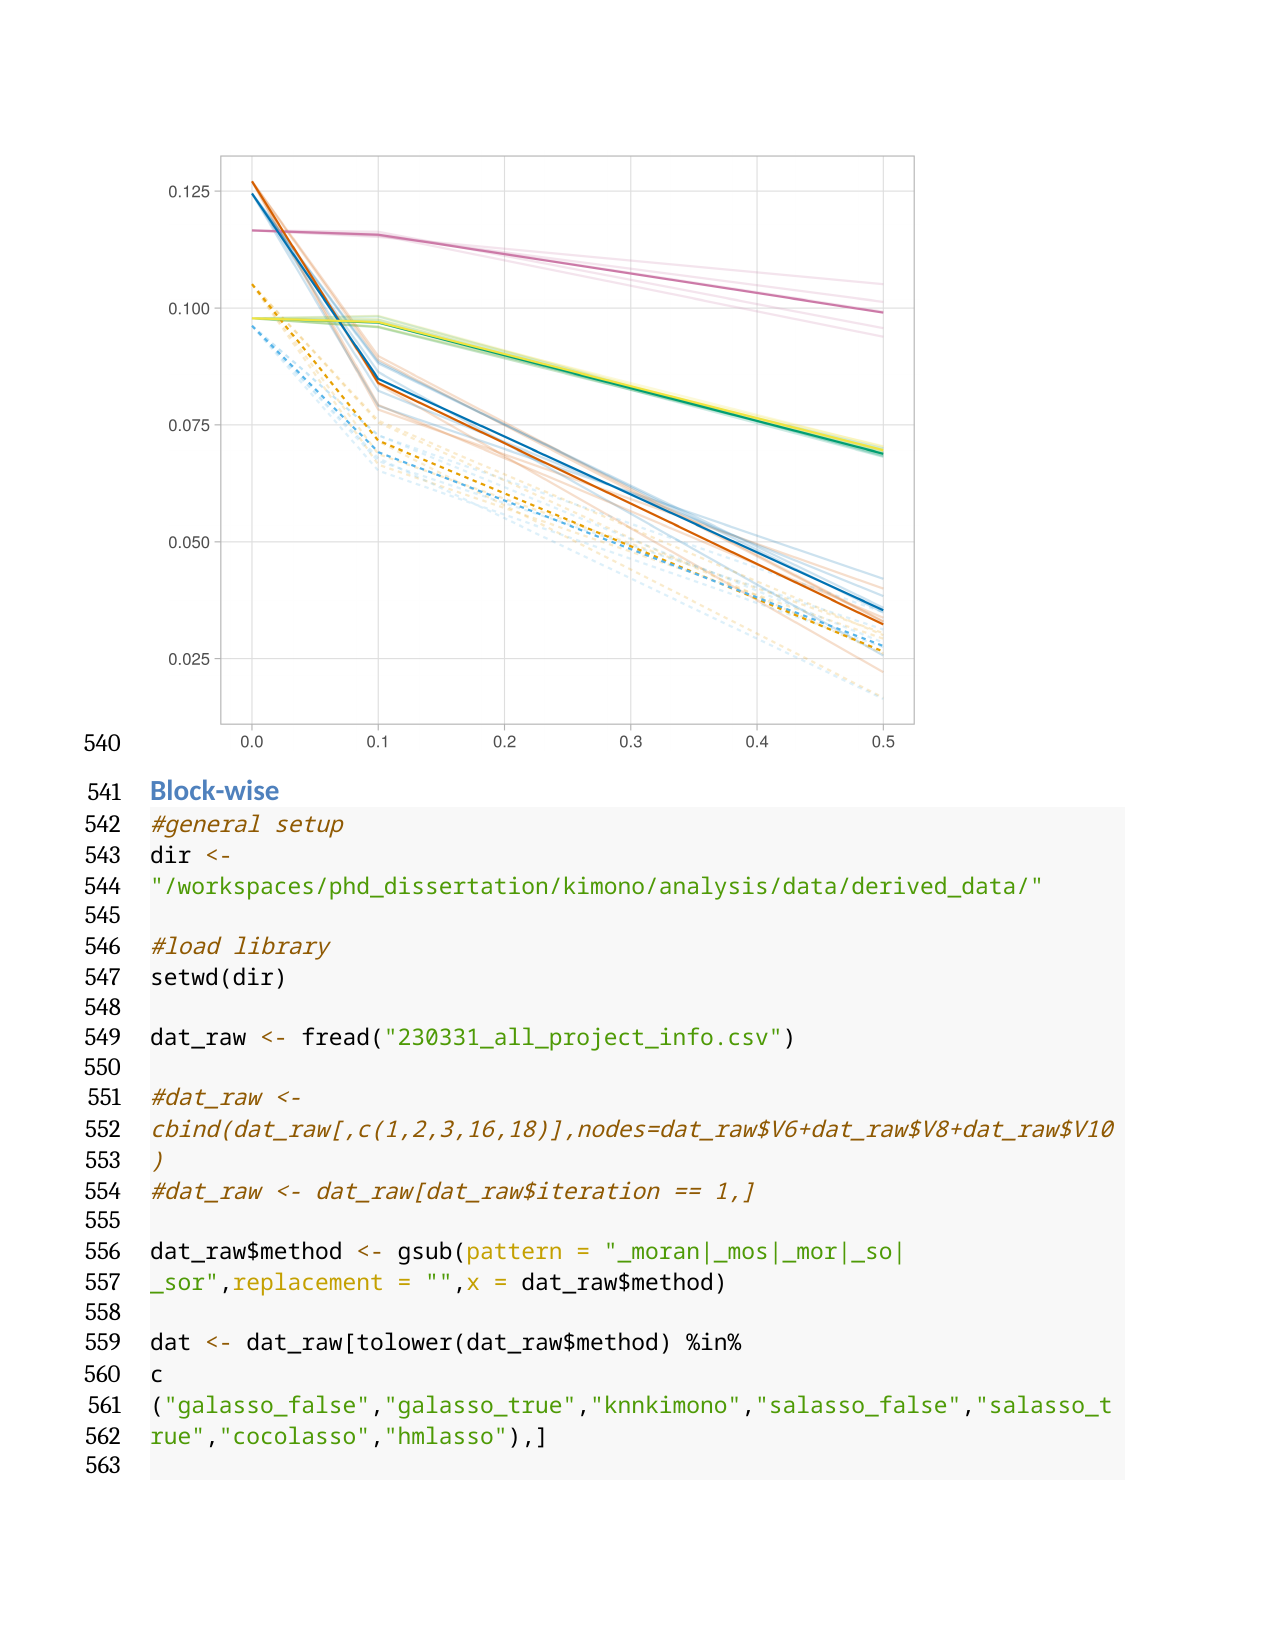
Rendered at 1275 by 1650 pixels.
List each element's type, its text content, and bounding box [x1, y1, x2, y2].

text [150, 807, 1125, 1480]
subtitle Block-wise [150, 772, 1125, 807]
picture [168, 150, 920, 751]
